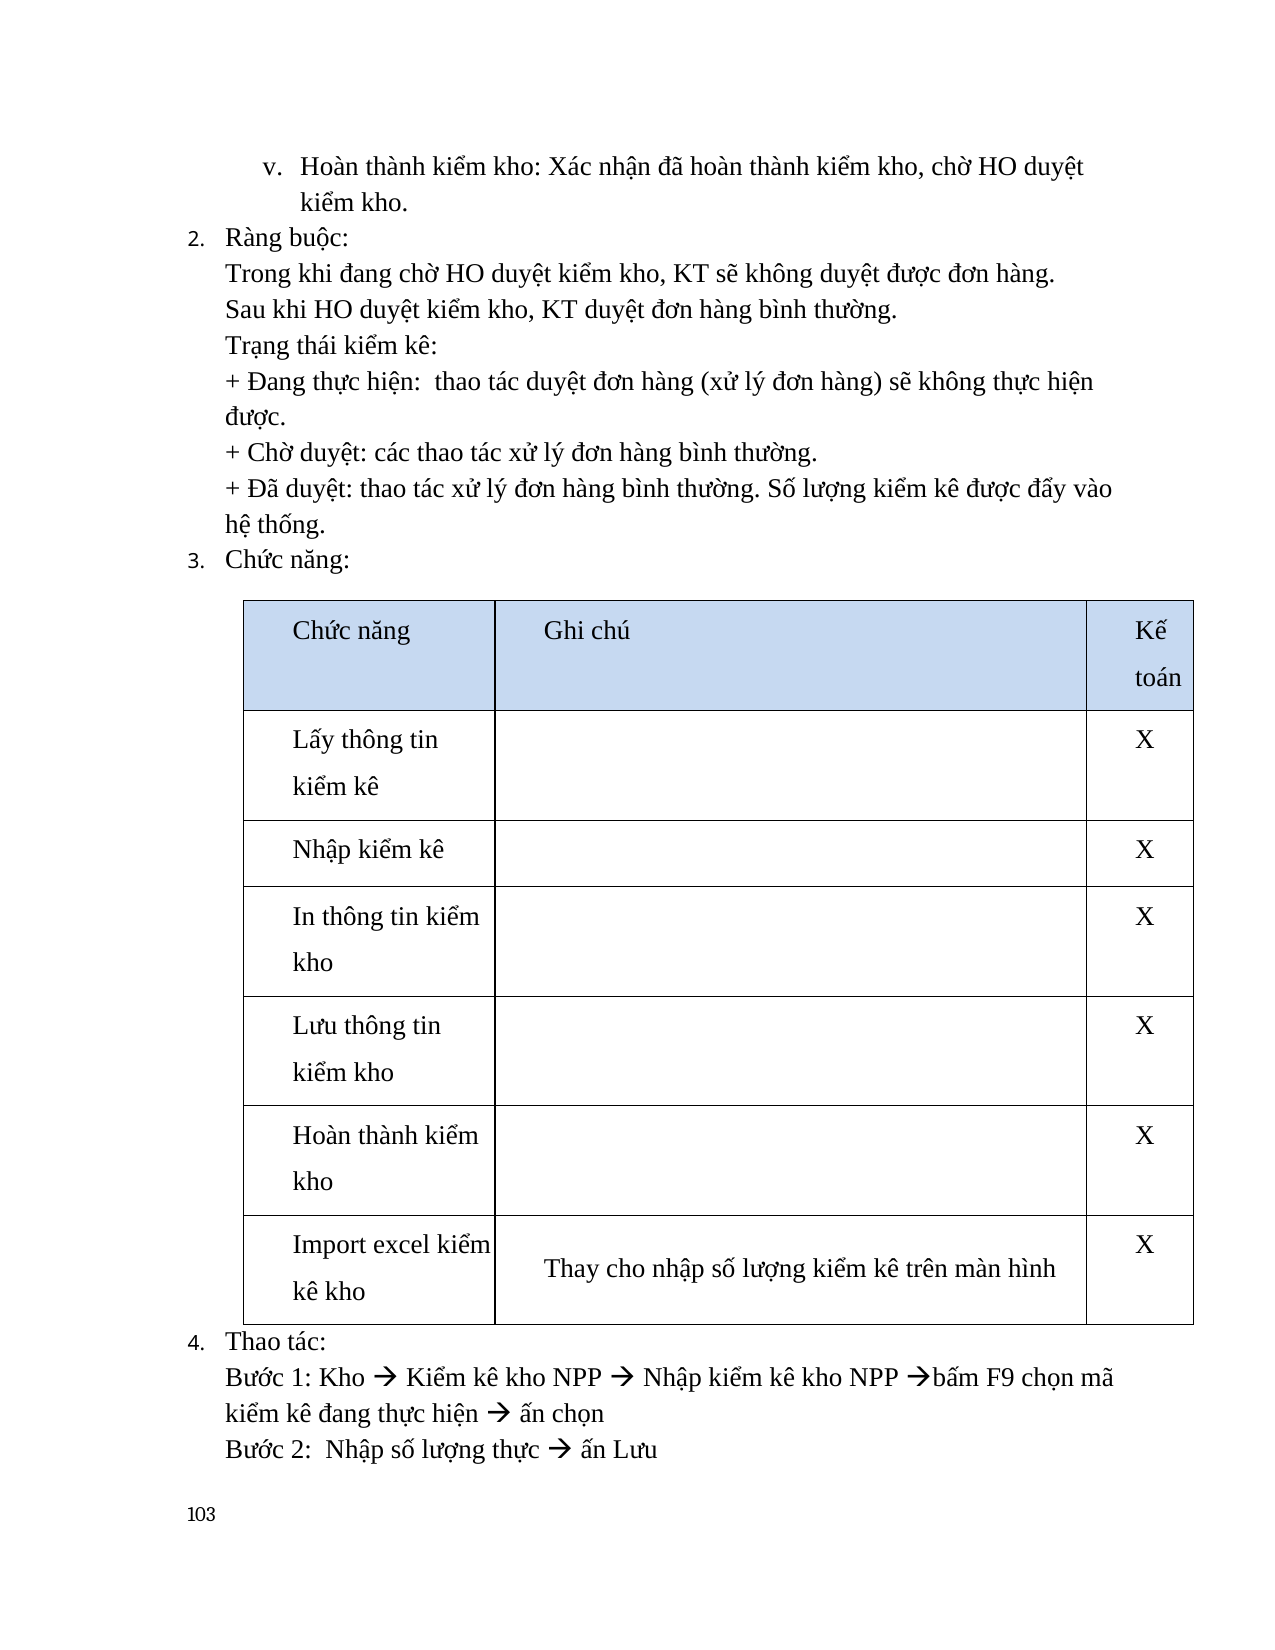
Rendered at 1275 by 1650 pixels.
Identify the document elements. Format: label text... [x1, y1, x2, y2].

list Ràng buộc: [187, 221, 1125, 253]
table_cell Lưu thông tin kiểm kho [244, 997, 494, 1105]
table_header Kế toán [1087, 601, 1193, 710]
list + Chờ duyệt: các thao tác xử lý đơn hàng bình thường. [225, 436, 1125, 467]
table_cell X [1087, 821, 1193, 886]
list Hoàn thành kiểm kho: Xác nhận đã hoàn thành kiểm kho, chờ HO duyệt kiểm kho. [262, 150, 1125, 217]
table_cell X [1087, 1106, 1193, 1215]
table_cell [496, 887, 1086, 996]
list Trong khi đang chờ HO duyệt kiểm kho, KT sẽ không duyệt được đơn hàng. [225, 258, 1125, 289]
table_cell [496, 821, 1086, 886]
table_cell X [1087, 997, 1193, 1105]
list Trạng thái kiểm kê: [225, 329, 1125, 360]
table_cell Import excel kiểm kê kho [244, 1216, 494, 1324]
table_cell X [1087, 711, 1193, 819]
table_cell X [1087, 887, 1193, 996]
list + Đã duyệt: thao tác xử lý đơn hàng bình thường. Số lượng kiểm kê được đẩy vào hệ thống. [225, 472, 1125, 539]
list Thao tác: [187, 1325, 1125, 1357]
table_cell Lấy thông tin kiểm kê [244, 711, 494, 819]
table_cell Thay cho nhập số lượng kiểm kê trên màn hình [496, 1216, 1086, 1324]
list Chức năng: [187, 543, 1125, 575]
table_cell In thông tin kiểm kho [244, 887, 494, 996]
table_cell [496, 711, 1086, 819]
list Sau khi HO duyệt kiểm kho, KT duyệt đơn hàng bình thường. [225, 293, 1125, 324]
table_cell [496, 997, 1086, 1105]
table_header Ghi chú [496, 601, 1086, 710]
list Bước 1: Kho Kiểm kê kho NPP Nhập kiểm kê kho NPP bấm F9 chọn mã kiểm kê đang thực hiện ấn chọn [225, 1362, 1125, 1429]
table_cell X [1087, 1216, 1193, 1324]
table_cell [496, 1106, 1086, 1215]
table_cell Hoàn thành kiểm kho [244, 1106, 494, 1215]
table_header Chức năng [244, 601, 494, 710]
table_cell Nhập kiểm kê [244, 821, 494, 886]
list + Đang thực hiện: thao tác duyệt đơn hàng (xử lý đơn hàng) sẽ không thực hiện được. [225, 365, 1125, 432]
list Bước 2: Nhập số lượng thực ấn Lưu [225, 1433, 1125, 1464]
